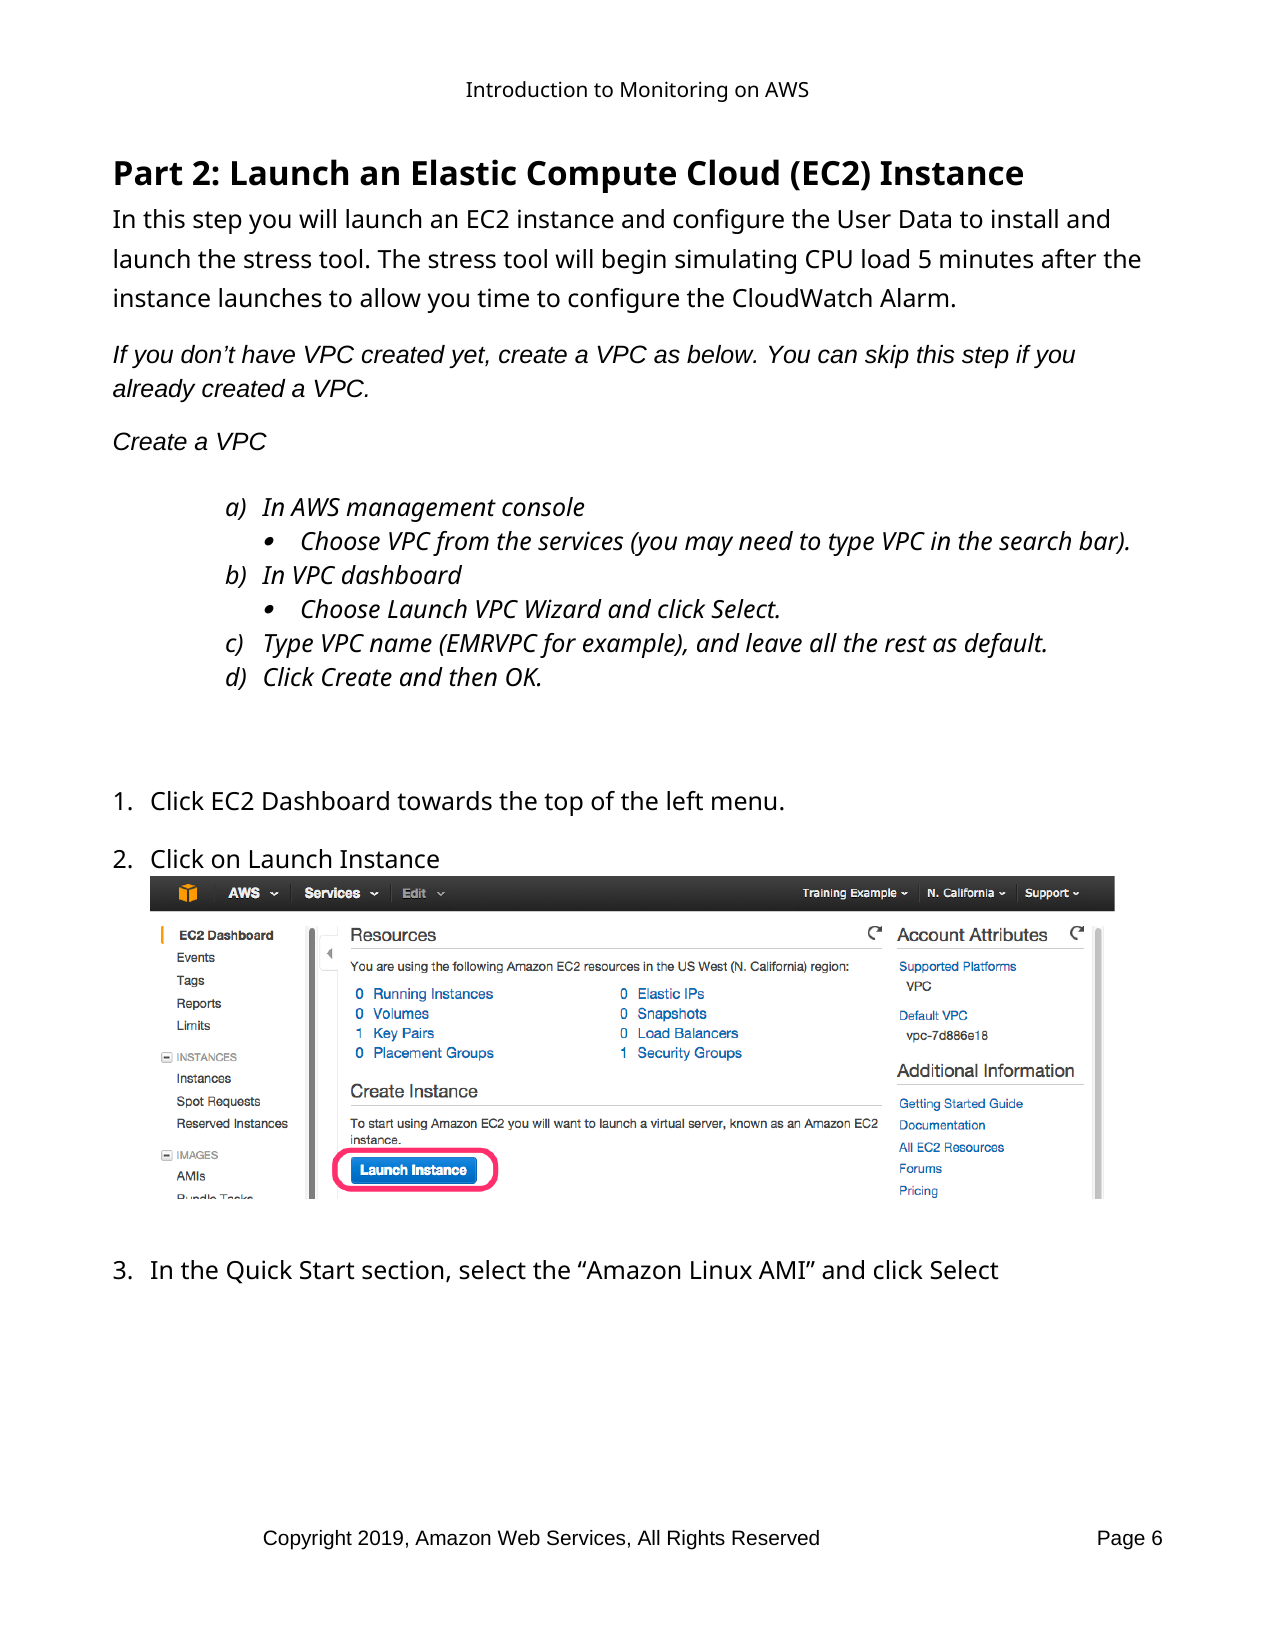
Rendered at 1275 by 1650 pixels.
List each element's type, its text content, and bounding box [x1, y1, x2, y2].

text In this step you will launch an EC2 instance and configure the User Data to install and launch the stress tool. The stress tool will begin simulating CPU load 5 minutes after the instance launches to allow you time to configure the CloudWatch Alarm. [112, 202, 1162, 314]
list In VPC dashboard [225, 558, 1162, 592]
list Type VPC name (EMRVPC for example), and leave all the rest as default. [225, 626, 1162, 660]
list Choose Launch VPC Wizard and click Select. [262, 592, 1162, 626]
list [112, 1253, 1162, 1287]
subtitle Part 2: Launch an Elastic Compute Cloud (EC2) Instance [112, 150, 1162, 195]
picture [150, 876, 1115, 1199]
text Create a VPC [112, 427, 1162, 456]
list Choose VPC from the services (you may need to type VPC in the search bar). [262, 524, 1162, 558]
list Click EC2 Dashboard towards the top of the left menu. [112, 783, 1162, 817]
text If you don’t have VPC created yet, create a VPC as below. You can skip this step if you already created a VPC. [112, 341, 1162, 402]
list Click Create and then OK. [225, 660, 1162, 694]
list In AWS management console [225, 489, 1162, 524]
